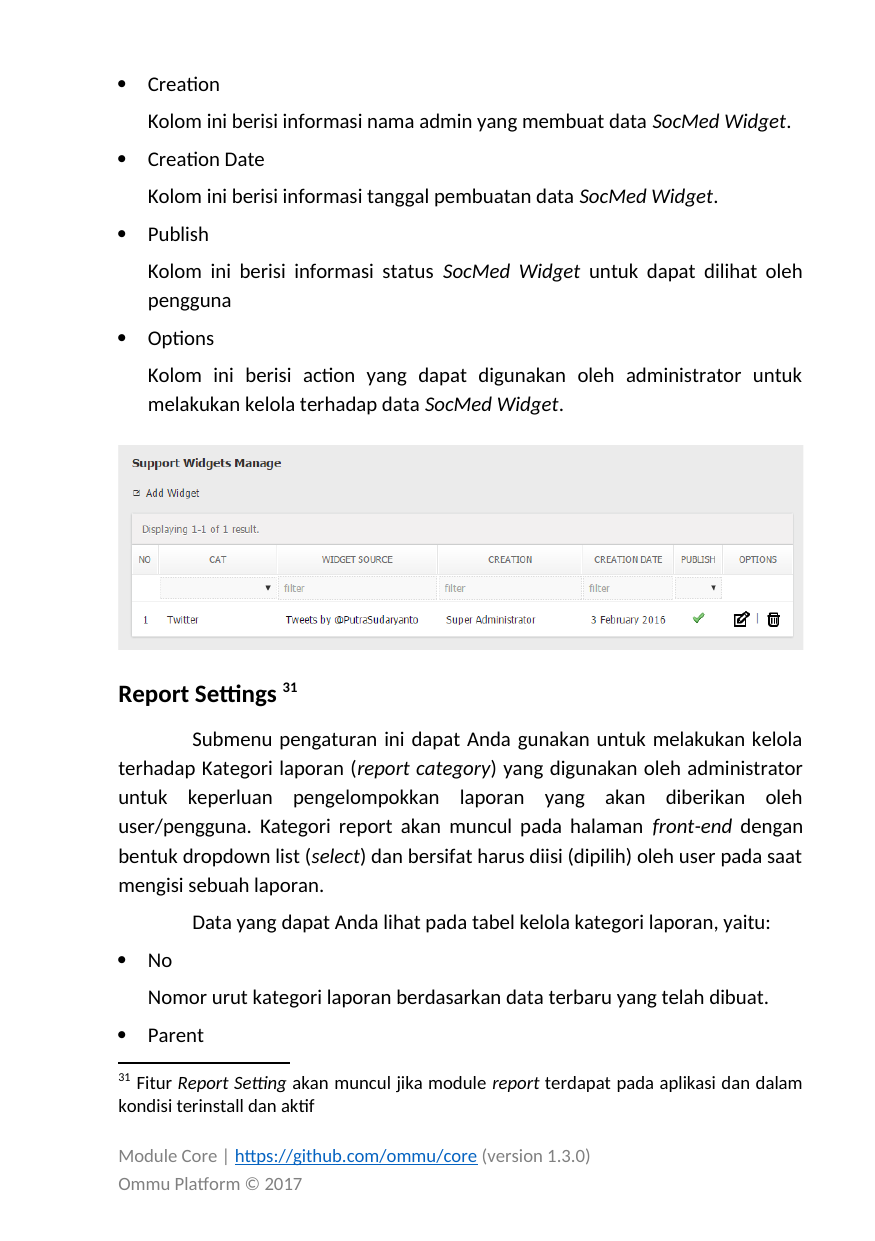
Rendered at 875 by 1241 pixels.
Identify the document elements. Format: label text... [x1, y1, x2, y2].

subtitle Report Settings [118, 679, 803, 709]
list Parent [118, 1022, 803, 1047]
list Creation Date [118, 146, 803, 171]
list No [118, 947, 803, 972]
list Publish [118, 221, 803, 246]
list Kolom ini berisi informasi tanggal pembuatan data SocMed Widget. [148, 183, 803, 209]
list Options [118, 325, 803, 350]
list Kolom ini berisi informasi status SocMed Widget untuk dapat dilihat oleh pengguna [148, 258, 803, 313]
text Submenu pengaturan ini dapat Anda gunakan untuk melakukan kelola terhadap Kategori laporan (report category) yang digunakan oleh administrator untuk keperluan pengelompokkan laporan yang akan diberikan oleh user/pengguna. Kategori report akan muncul pada halaman front-end dengan bentuk dropdown list (select) dan bersifat harus diisi (dipilih) oleh user pada saat mengisi sebuah laporan. [118, 726, 803, 897]
list Kolom ini berisi informasi nama admin yang membuat data SocMed Widget. [148, 108, 803, 134]
text Data yang dapat Anda lihat pada tabel kelola kategori laporan, yaitu: [118, 909, 803, 935]
list Kolom ini berisi action yang dapat digunakan oleh administrator untuk melakukan kelola terhadap data SocMed Widget. [148, 362, 803, 417]
list Creation [118, 71, 803, 96]
list Nomor urut kategori laporan berdasarkan data terbaru yang telah dibuat. [148, 984, 803, 1010]
picture [118, 445, 804, 650]
